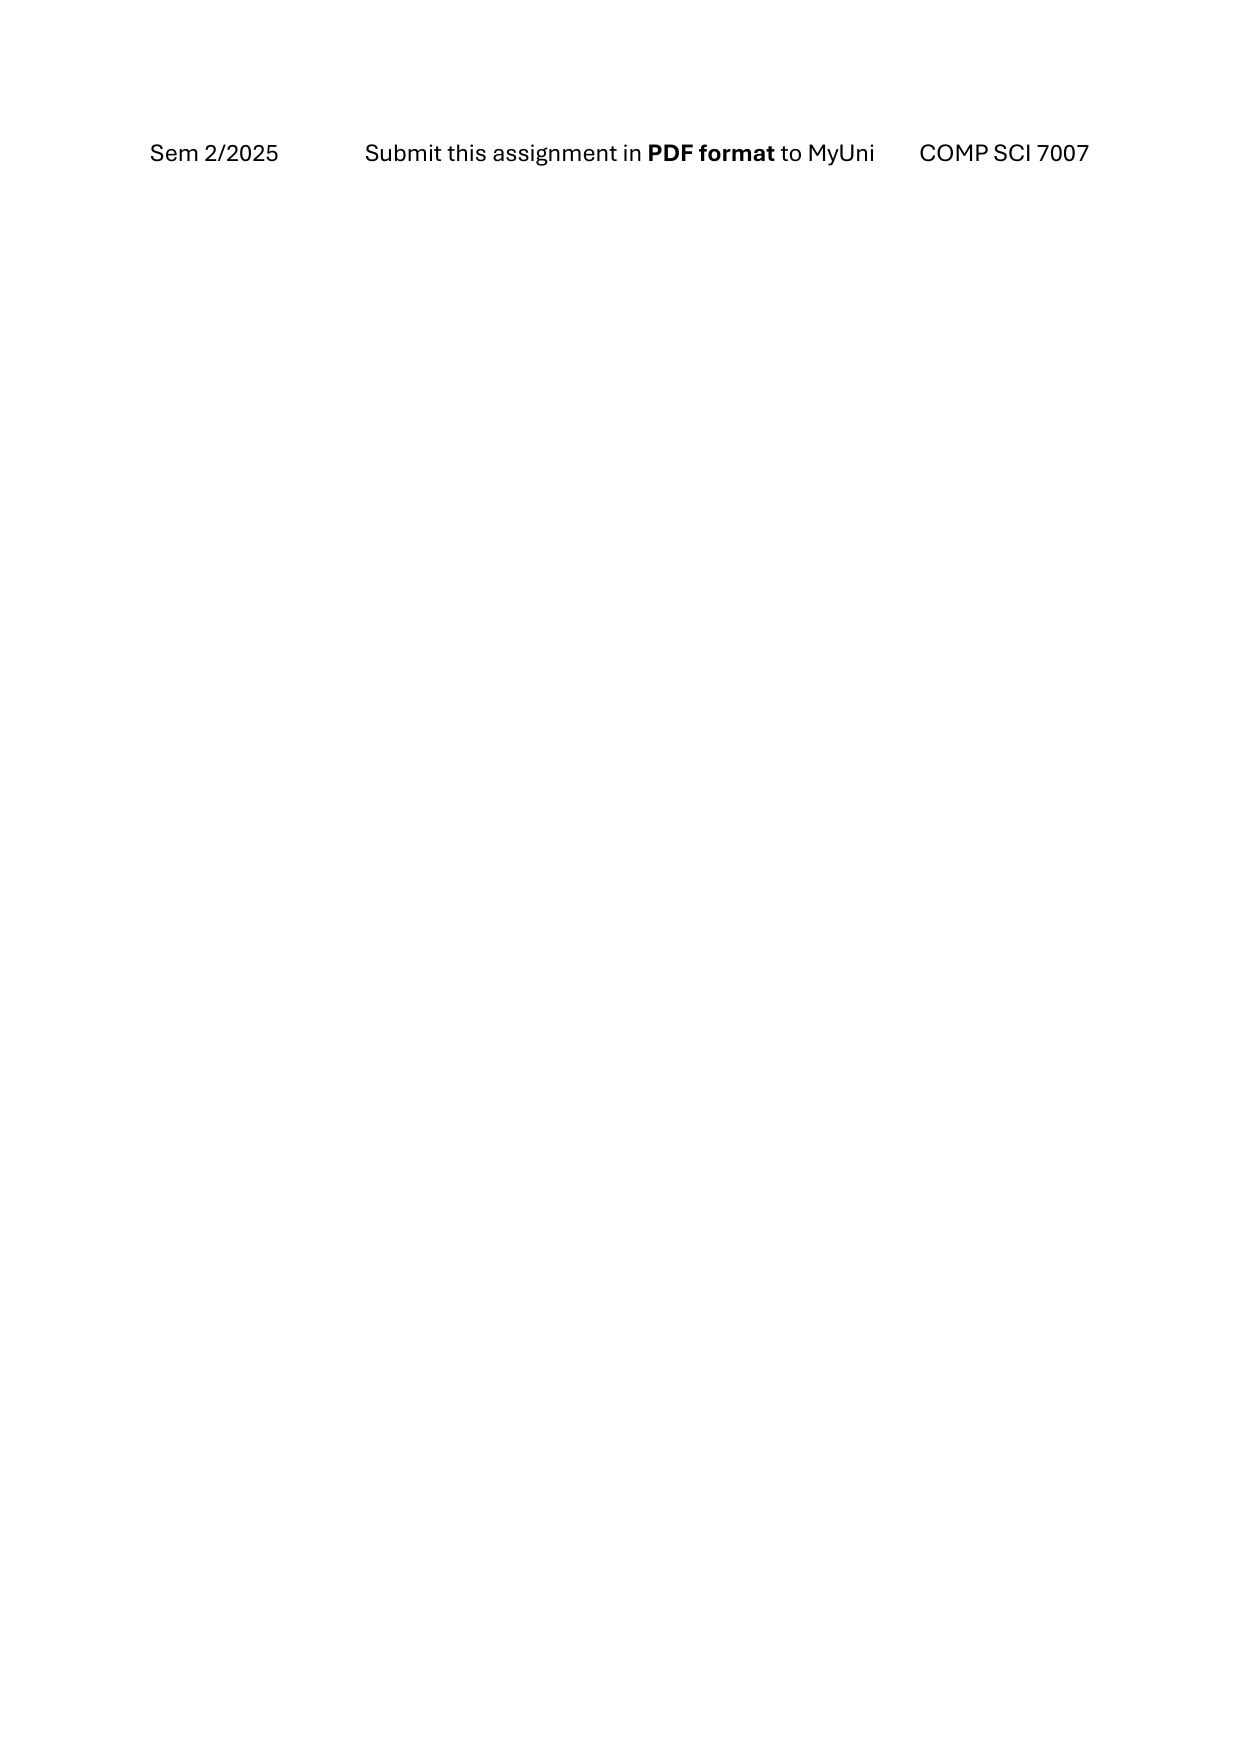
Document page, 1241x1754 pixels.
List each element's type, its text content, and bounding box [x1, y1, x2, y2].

text Sem 2/2025 Submit this assignment in PDF format to MyUni COMP SCI 7007 [150, 138, 1182, 168]
